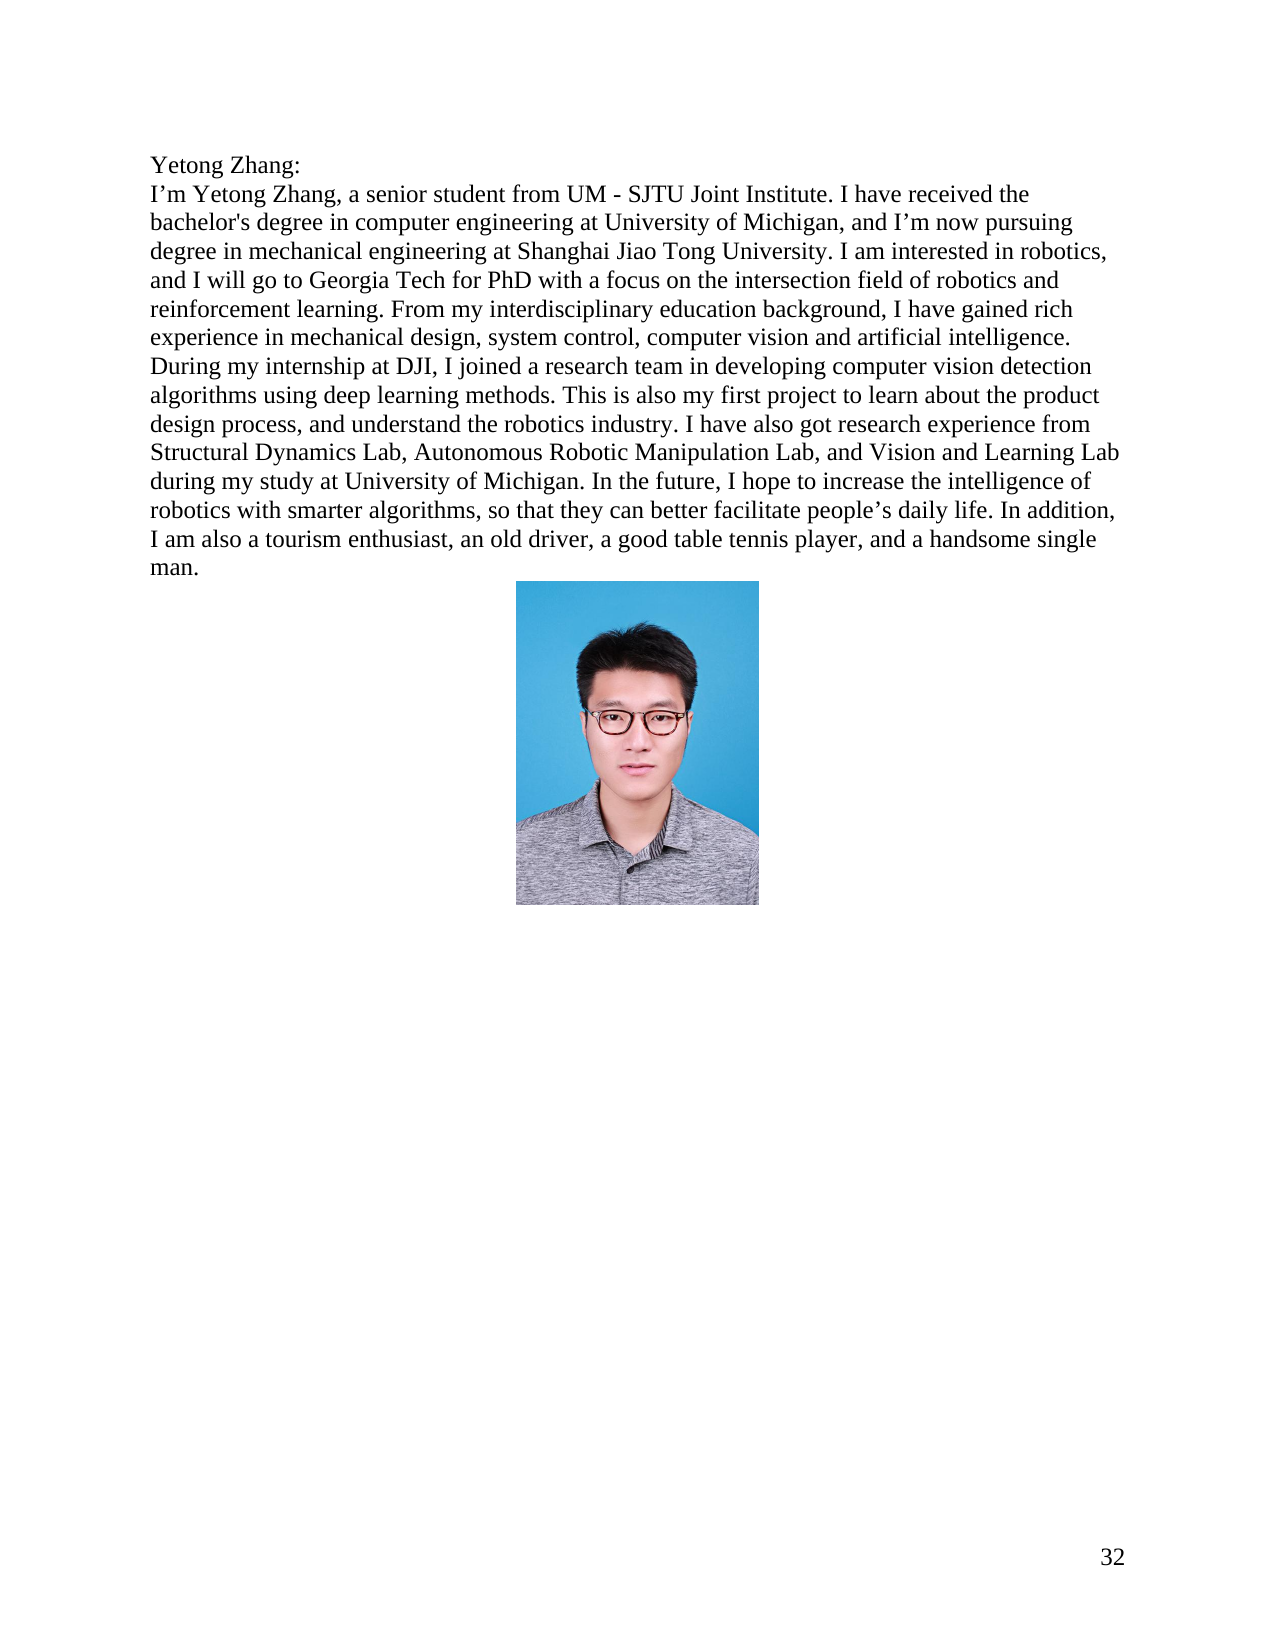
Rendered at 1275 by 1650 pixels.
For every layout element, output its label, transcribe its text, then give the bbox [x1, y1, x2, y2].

text I’m Yetong Zhang, a senior student from UM - SJTU Joint Institute. I have received the bachelor's degree in computer engineering at University of Michigan, and I’m now pursuing degree in mechanical engineering at Shanghai Jiao Tong University. I am interested in robotics, and I will go to Georgia Tech for PhD with a focus on the intersection field of robotics and reinforcement learning. From my interdisciplinary education background, I have gained rich experience in mechanical design, system control, computer vision and artificial intelligence. During my internship at DJI, I joined a research team in developing computer vision detection algorithms using deep learning methods. This is also my first project to learn about the product design process, and understand the robotics industry. I have also got research experience from Structural Dynamics Lab, Autonomous Robotic Manipulation Lab, and Vision and Learning Lab during my study at University of Michigan. In the future, I hope to increase the intelligence of robotics with smarter algorithms, so that they can better facilitate people’s daily life. In addition, I am also a tourism enthusiast, an old driver, a good table tennis player, and a handsome single man. [150, 179, 1125, 581]
picture [516, 581, 759, 905]
text Yetong Zhang: [150, 150, 1125, 179]
